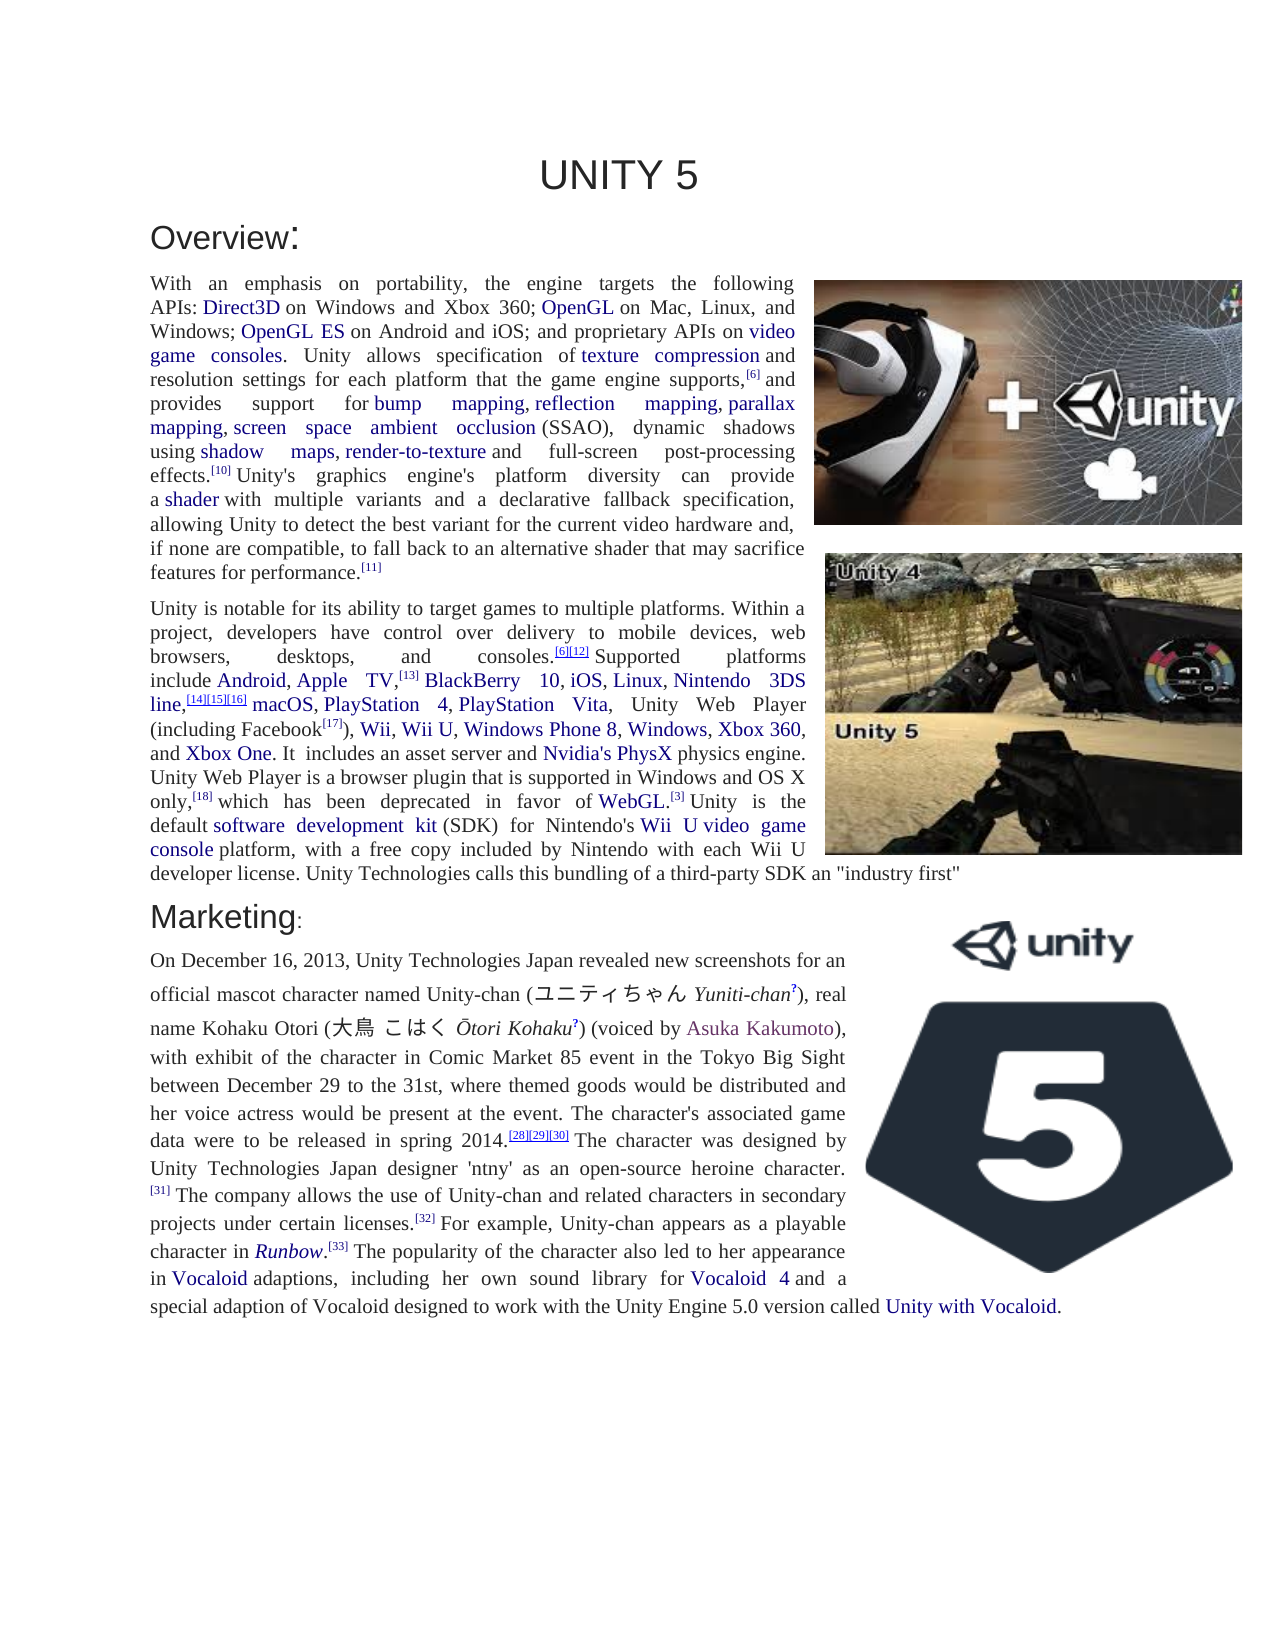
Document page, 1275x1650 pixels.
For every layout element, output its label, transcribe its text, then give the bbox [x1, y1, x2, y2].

picture [865, 921, 1233, 1273]
picture [825, 553, 1243, 855]
text On December 16, 2013, Unity Technologies Japan revealed new screenshots for an official mascot character named Unity-chan (ユニティちゃん Yuniti-chan?), real name Kohaku Otori (大鳥 こはく Ōtori Kohaku?) (voiced by Asuka Kakumoto), with exhibit of the character in Comic Market 85 event in the Tokyo Big Sight between December 29 to the 31st, where themed goods would be distributed and her voice actress would be present at the event. The character's associated game data were to be released in spring 2014.[28][29][30] The character was designed by Unity Technologies Japan designer 'ntny' as an open-source heroine character.[31] The company allows the use of Unity-chan and related characters in secondary projects under certain licenses.[32] For example, Unity-chan appears as a playable character in Runbow.[33] The popularity of the character also led to her appearance in Vocaloid adaptions, including her own sound library for Vocaloid 4 and a special adaption of Vocaloid designed to work with the Unity Engine 5.0 version called Unity with Vocaloid. [150, 948, 1125, 1318]
text Unity is notable for its ability to target games to multiple platforms. Within a project, developers have control over delivery to mobile devices, web browsers, desktops, and consoles.[6][12] Supported platforms include Android, Apple TV,[13] BlackBerry 10, iOS, Linux, Nintendo 3DS line,[14][15][16] macOS, PlayStation 4, PlayStation Vita, Unity Web Player (including Facebook[17]), Wii, Wii U, Windows Phone 8, Windows, Xbox 360, and Xbox One. It includes an asset server and Nvidia's PhysX physics engine. Unity Web Player is a browser plugin that is supported in Windows and OS X only,[18] which has been deprecated in favor of WebGL.[3] Unity is the default software development kit (SDK) for Nintendo's Wii U video game console platform, with a free copy included by Nintendo with each Wii U developer license. Unity Technologies calls this bundling of a third-party SDK an "industry first" [150, 596, 1125, 885]
text With an emphasis on portability, the engine targets the following APIs: Direct3D on Windows and Xbox 360; OpenGL on Mac, Linux, and Windows; OpenGL ES on Android and iOS; and proprietary APIs on video game consoles. Unity allows specification of texture compression and resolution settings for each platform that the game engine supports,[6] and provides support for bump mapping, reflection mapping, parallax mapping, screen space ambient occlusion (SSAO), dynamic shadows using shadow maps, render-to-texture and full-screen post-processing effects.[10] Unity's graphics engine's platform diversity can provide a shader with multiple variants and a declarative fallback specification, allowing Unity to detect the best variant for the current video hardware and, if none are compatible, to fall back to an alternative shader that may sacrifice features for performance.[11] [150, 271, 1125, 584]
text Marketing: [150, 897, 1125, 936]
text Overview: [150, 210, 1125, 258]
picture [814, 280, 1243, 525]
text UNITY 5 [150, 150, 1125, 198]
